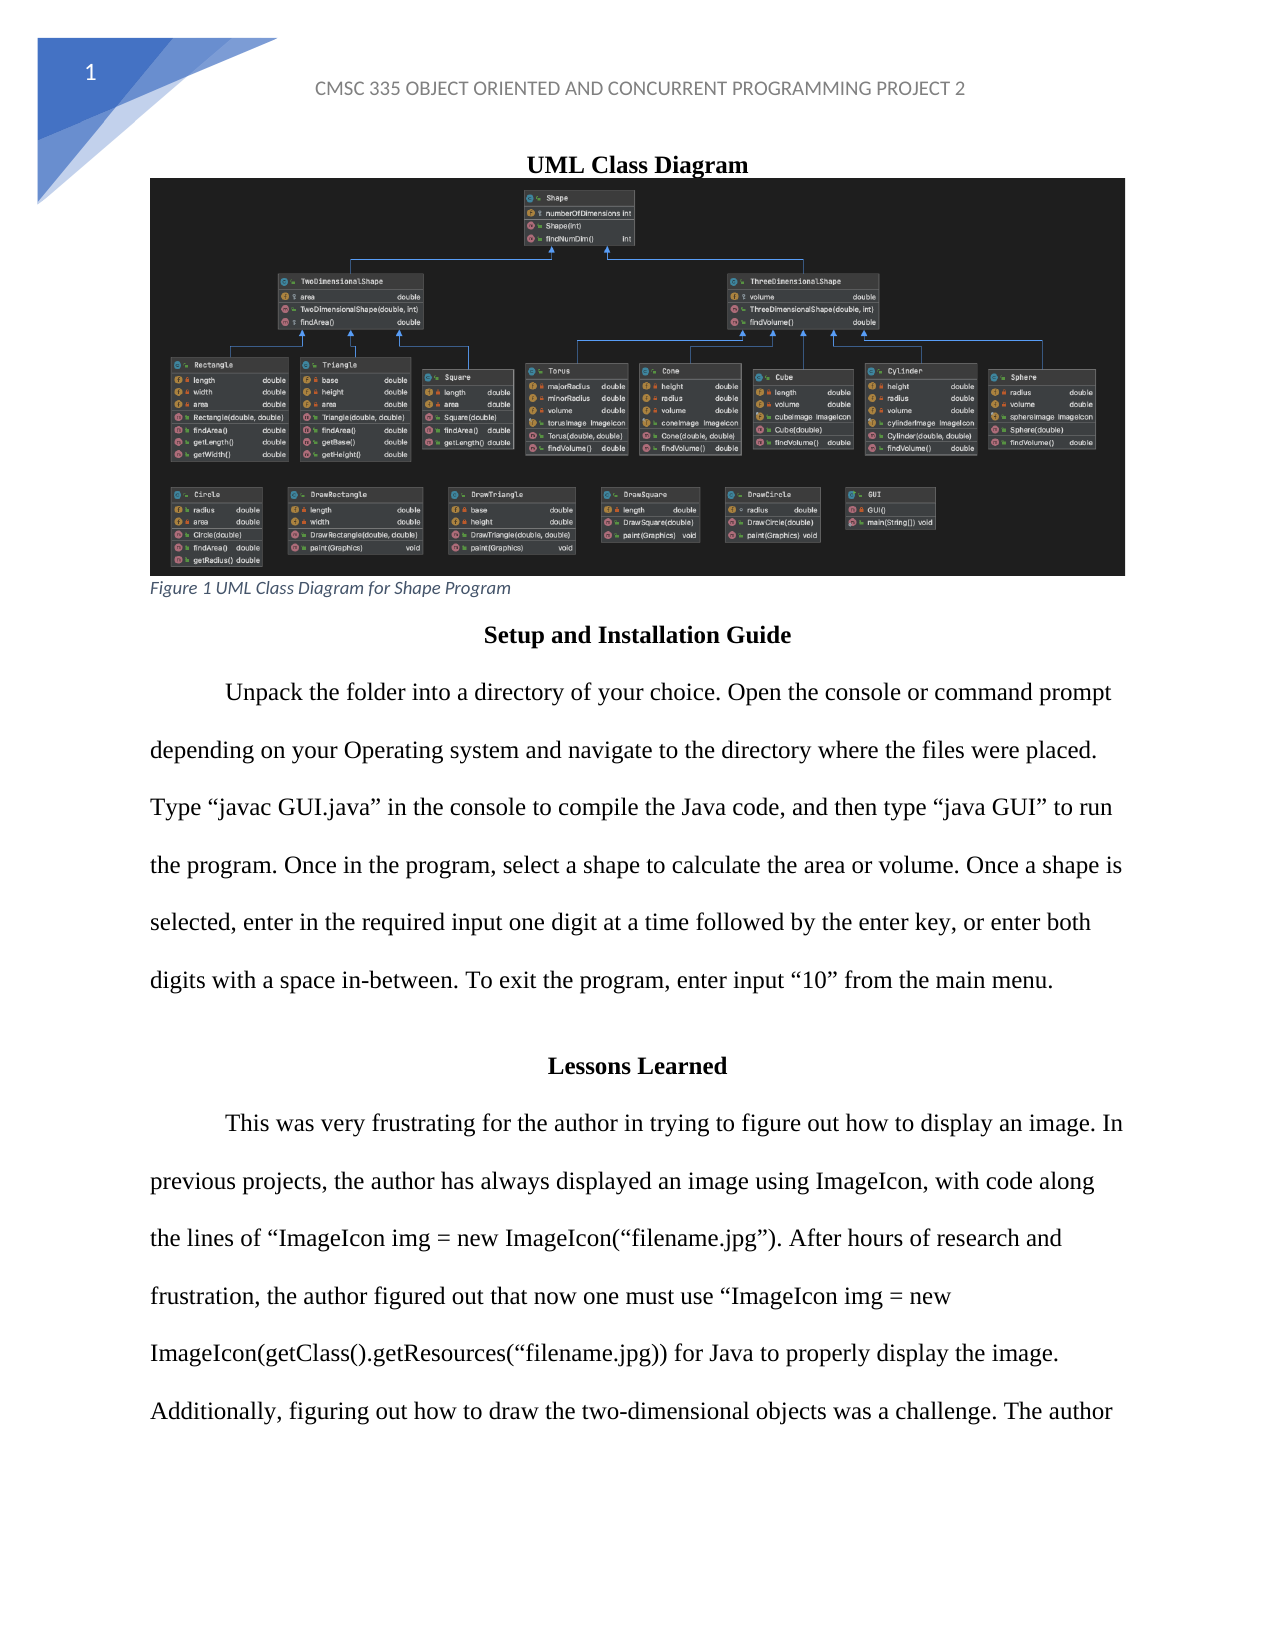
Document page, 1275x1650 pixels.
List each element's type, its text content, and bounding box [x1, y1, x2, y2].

text Unpack the folder into a directory of your choice. Open the console or command prompt depending on your Operating system and navigate to the directory where the files were placed. Type “javac GUI.java” in the console to compile the Java code, and then type “java GUI” to run the program. Once in the program, select a shape to calculate the area or volume. Once a shape is selected, enter in the required input one digit at a time followed by the enter key, or enter both digits with a space in-between. To exit the program, enter input “10” from the main menu. [150, 677, 1125, 993]
picture [37, 37, 1125, 576]
text Setup and Installation Guide [150, 620, 1125, 648]
text Lessons Learned [150, 1051, 1125, 1080]
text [150, 1108, 1125, 1425]
text UML Class Diagram [150, 150, 1125, 178]
